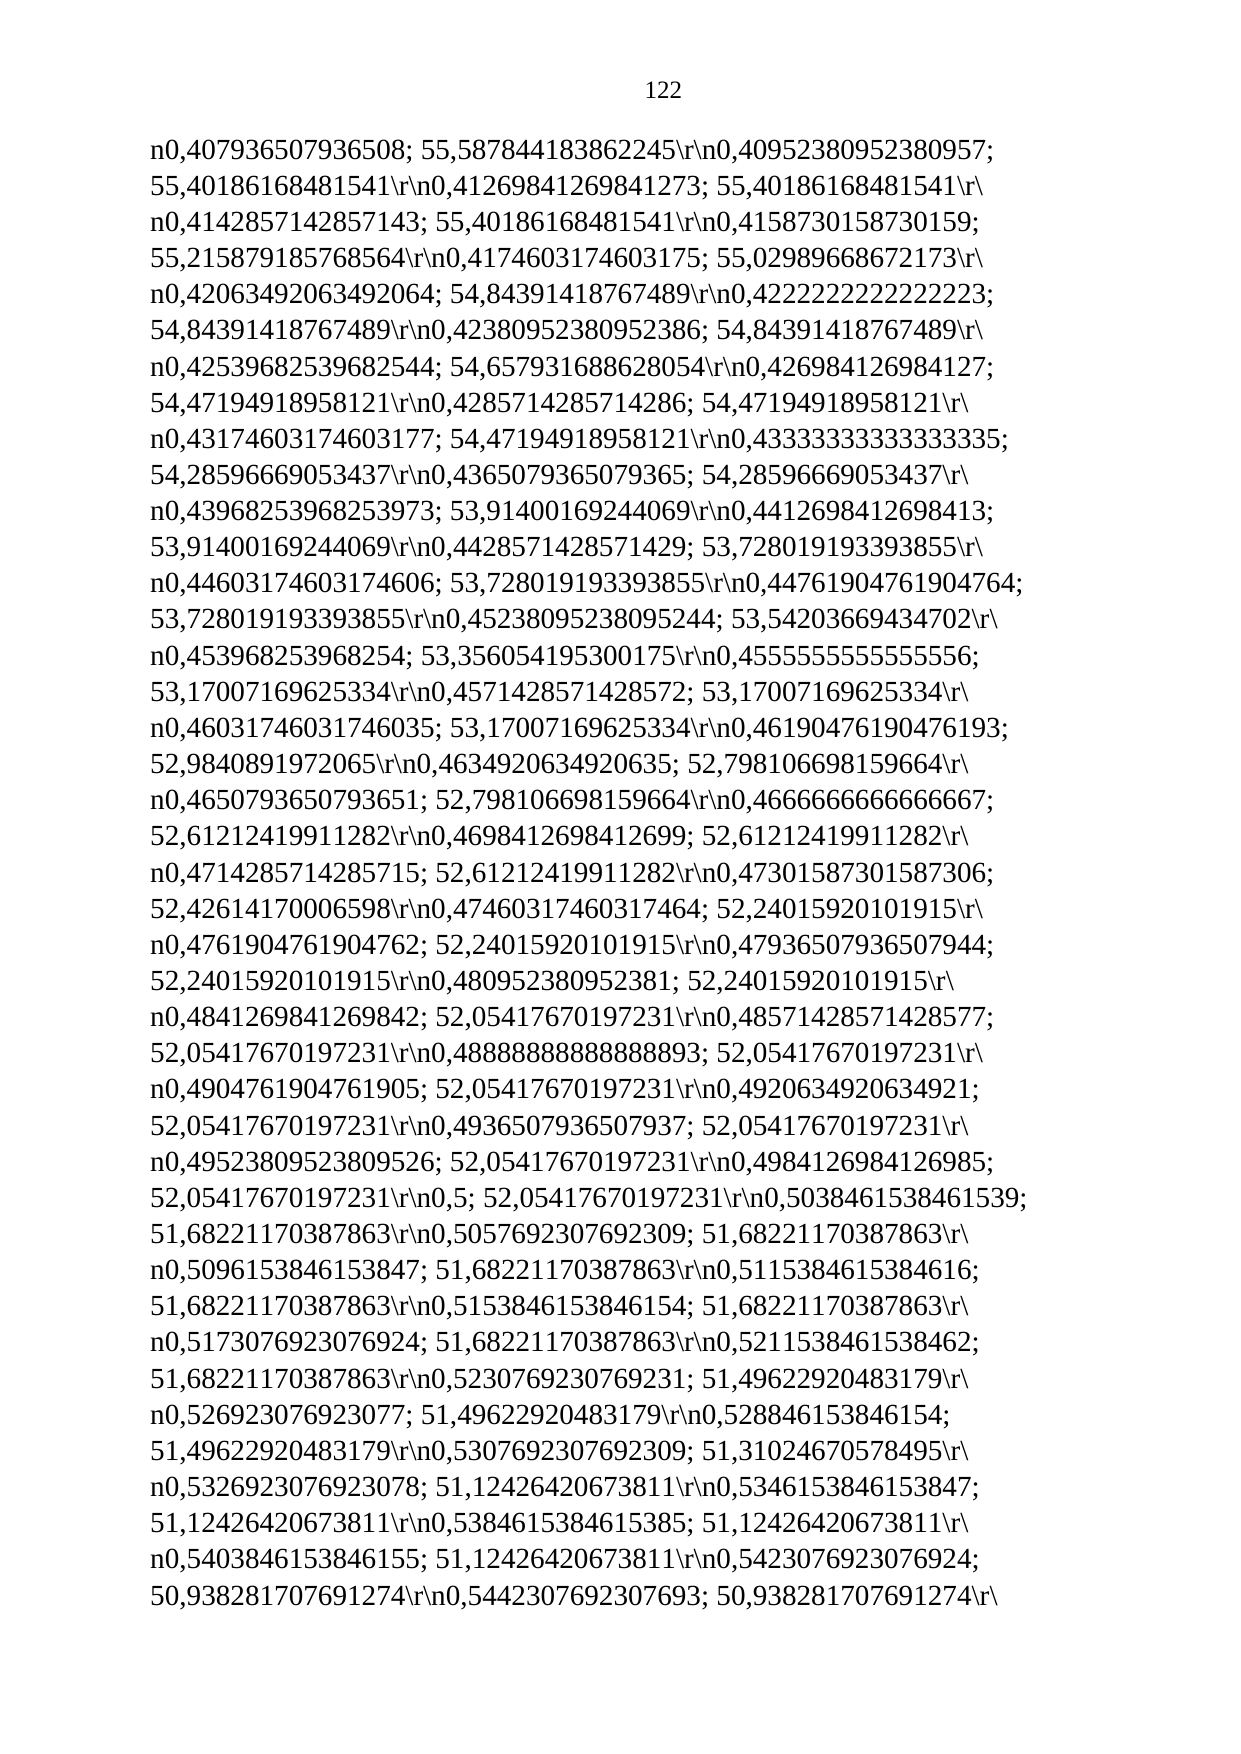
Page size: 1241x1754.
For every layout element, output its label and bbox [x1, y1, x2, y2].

text [150, 132, 1176, 1611]
